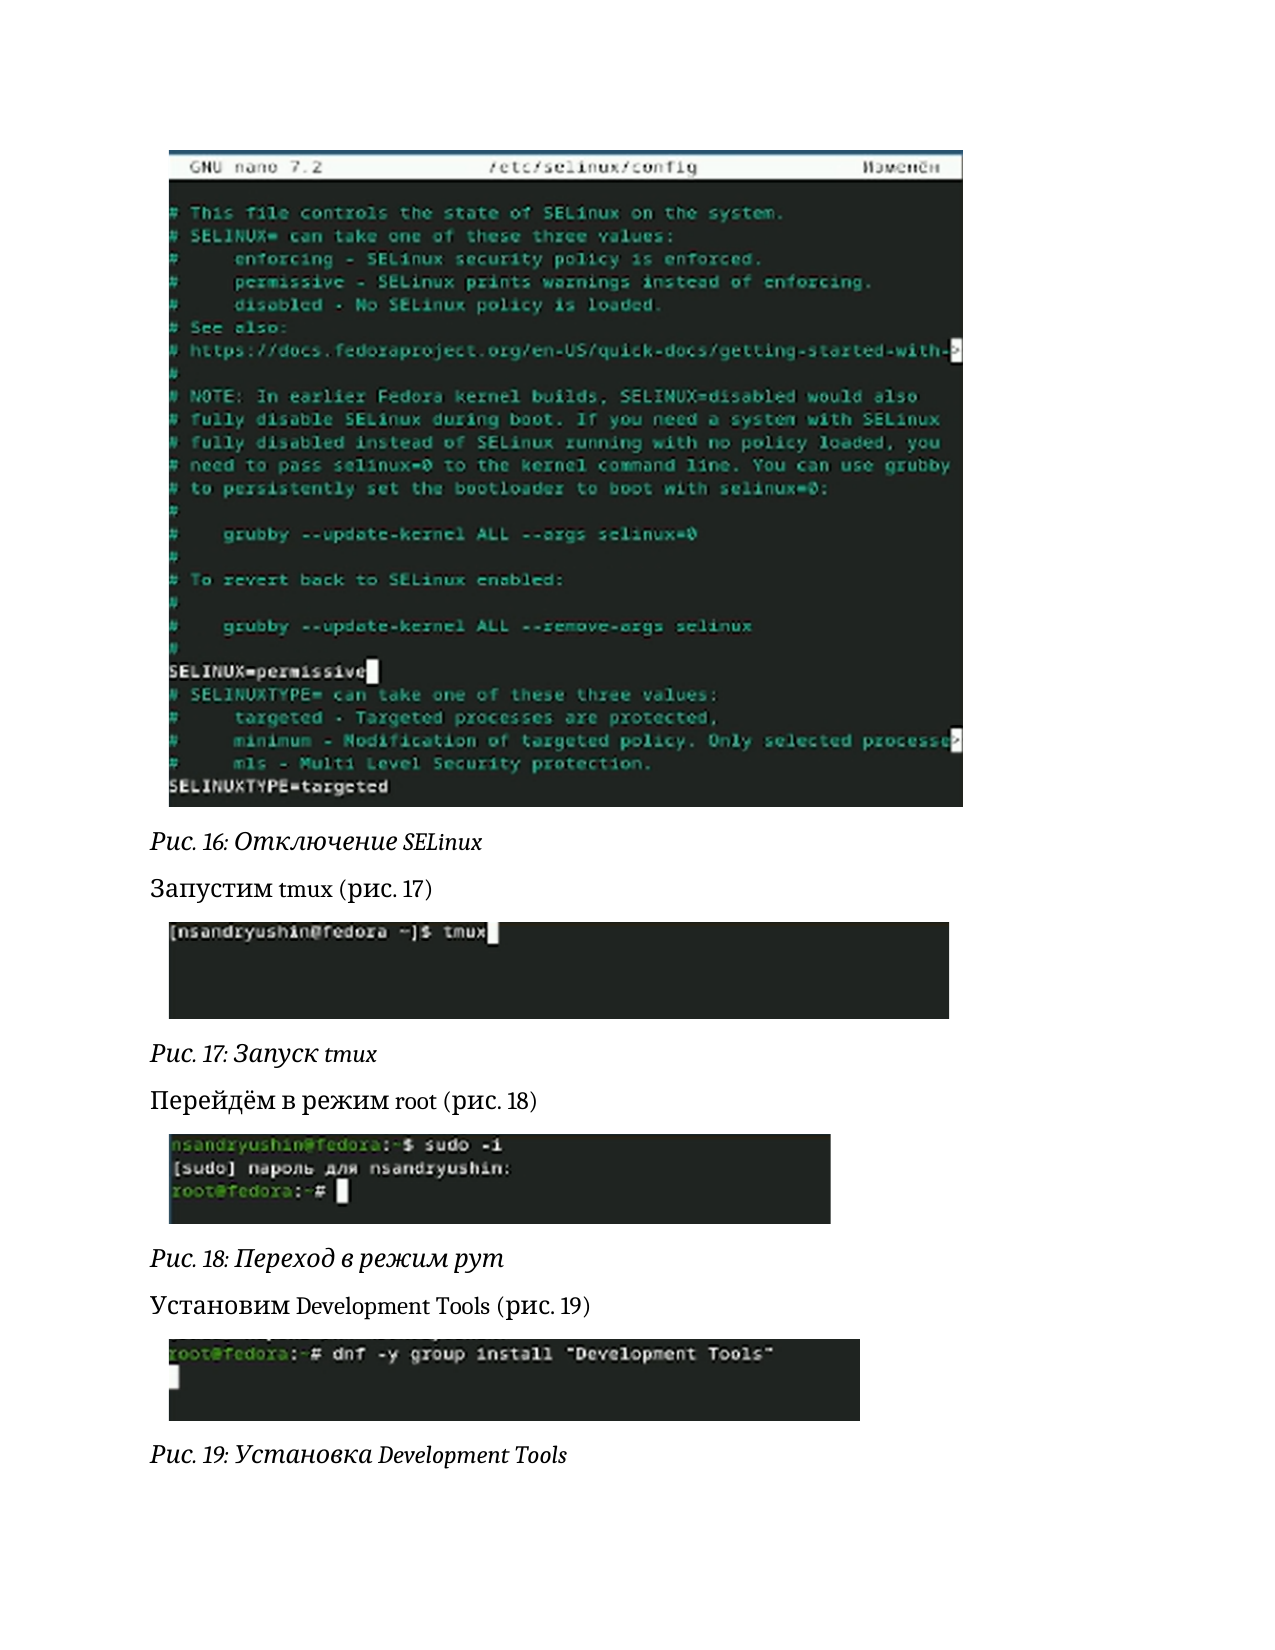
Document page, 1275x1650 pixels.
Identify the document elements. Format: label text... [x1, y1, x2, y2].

text Установим Development Tools (рис. 19) [150, 1292, 1125, 1321]
picture [168, 922, 950, 1019]
text Запустим tmux (рис. 17) [150, 875, 1125, 904]
text Рис. 18: Переход в режим рут [150, 1245, 1125, 1273]
picture [168, 1134, 831, 1224]
picture [168, 150, 963, 807]
text Рис. 17: Запуск tmux [150, 1040, 1125, 1068]
text Перейдём в режим root (рис. 18) [150, 1087, 1125, 1116]
picture [168, 1339, 860, 1421]
text Рис. 16: Отключение SELinux [150, 827, 1125, 856]
text Рис. 19: Установка Development Tools [150, 1441, 1125, 1470]
